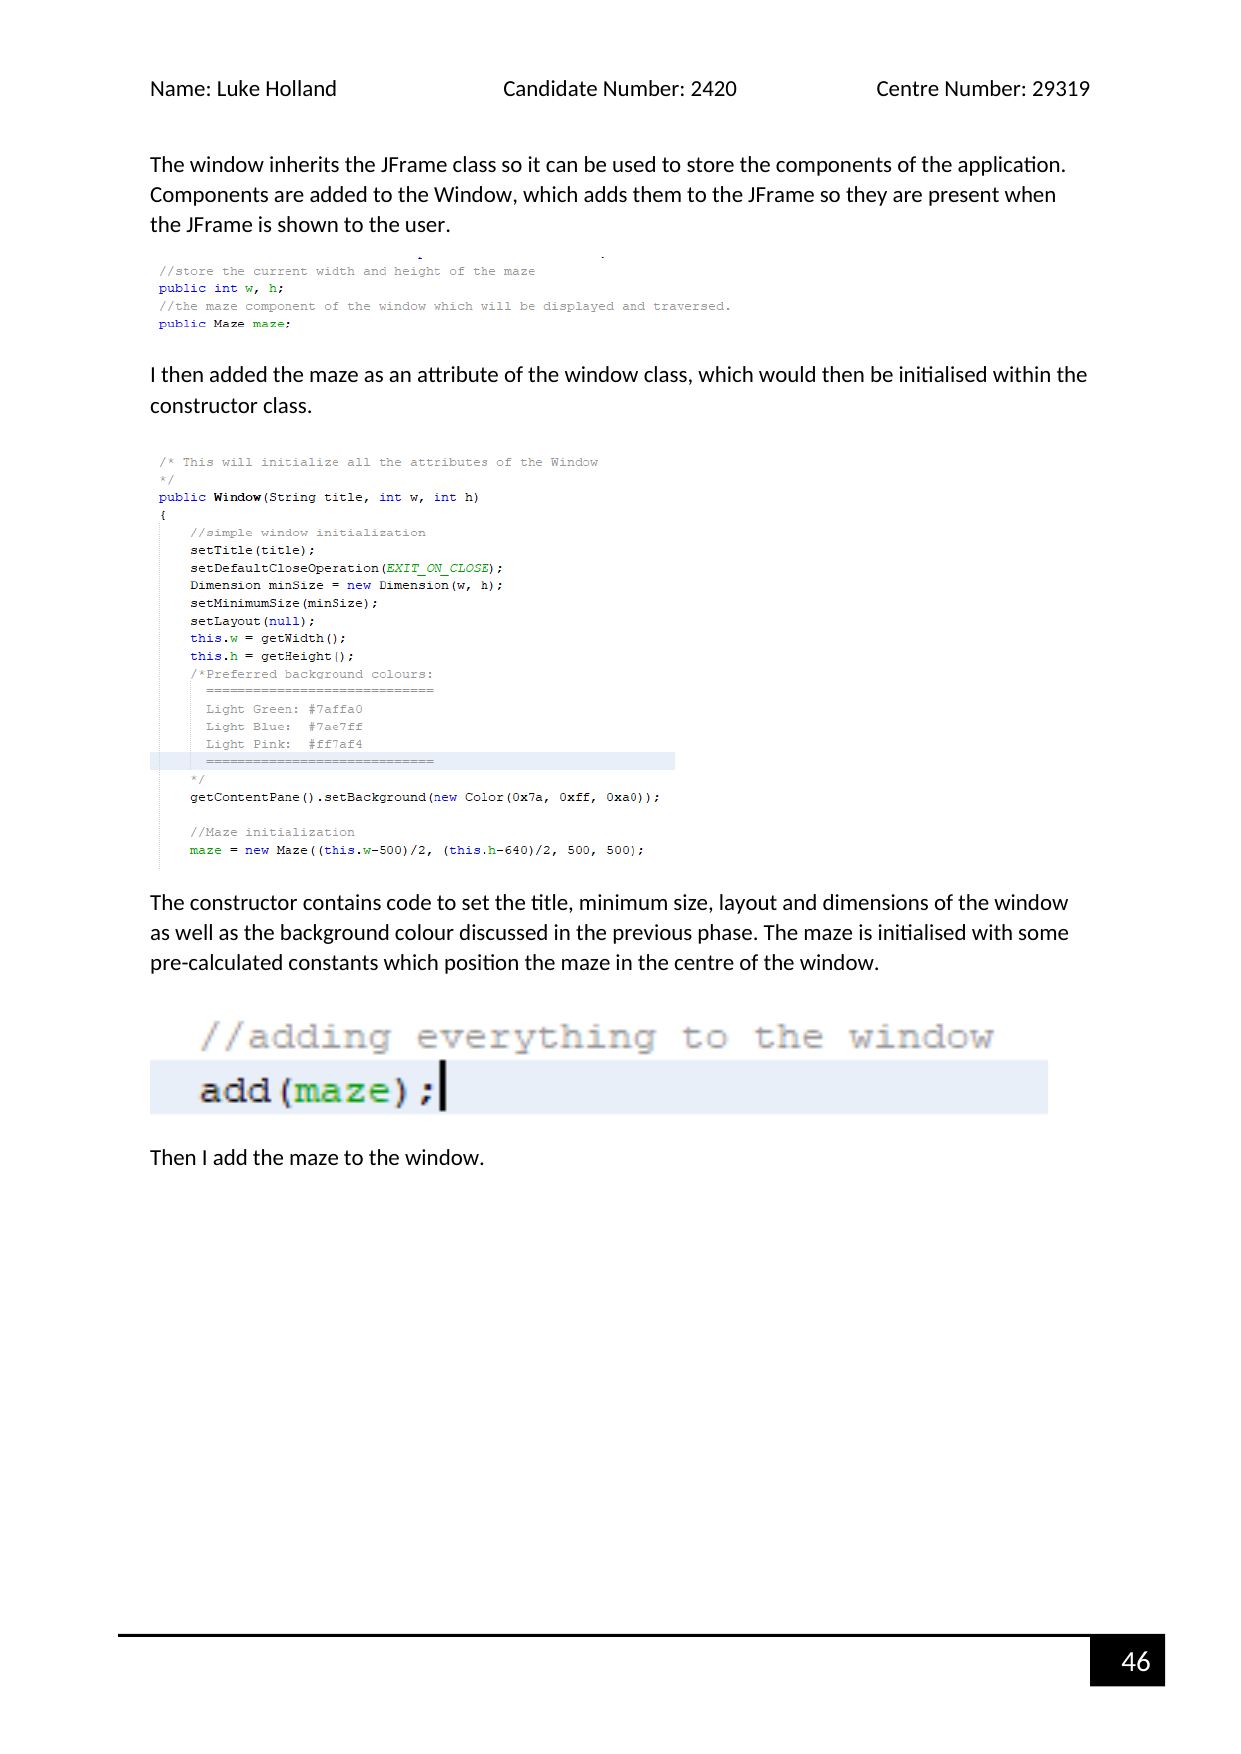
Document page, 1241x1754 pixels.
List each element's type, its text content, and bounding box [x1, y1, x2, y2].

picture [150, 995, 1049, 1125]
picture [150, 437, 675, 869]
picture [150, 257, 754, 342]
text The window inherits the JFrame class so it can be used to store the components of the application. Components are added to the Window, which adds them to the JFrame so they are present when the JFrame is shown to the user. [150, 150, 1090, 238]
text The constructor contains code to set the title, minimum size, layout and dimensions of the window as well as the background colour discussed in the previous phase. The maze is initialised with some pre-calculated constants which position the maze in the centre of the window. [150, 888, 1090, 976]
text Then I add the maze to the window. [150, 1143, 1090, 1172]
text I then added the maze as an attribute of the window class, which would then be initialised within the constructor class. [150, 361, 1090, 419]
